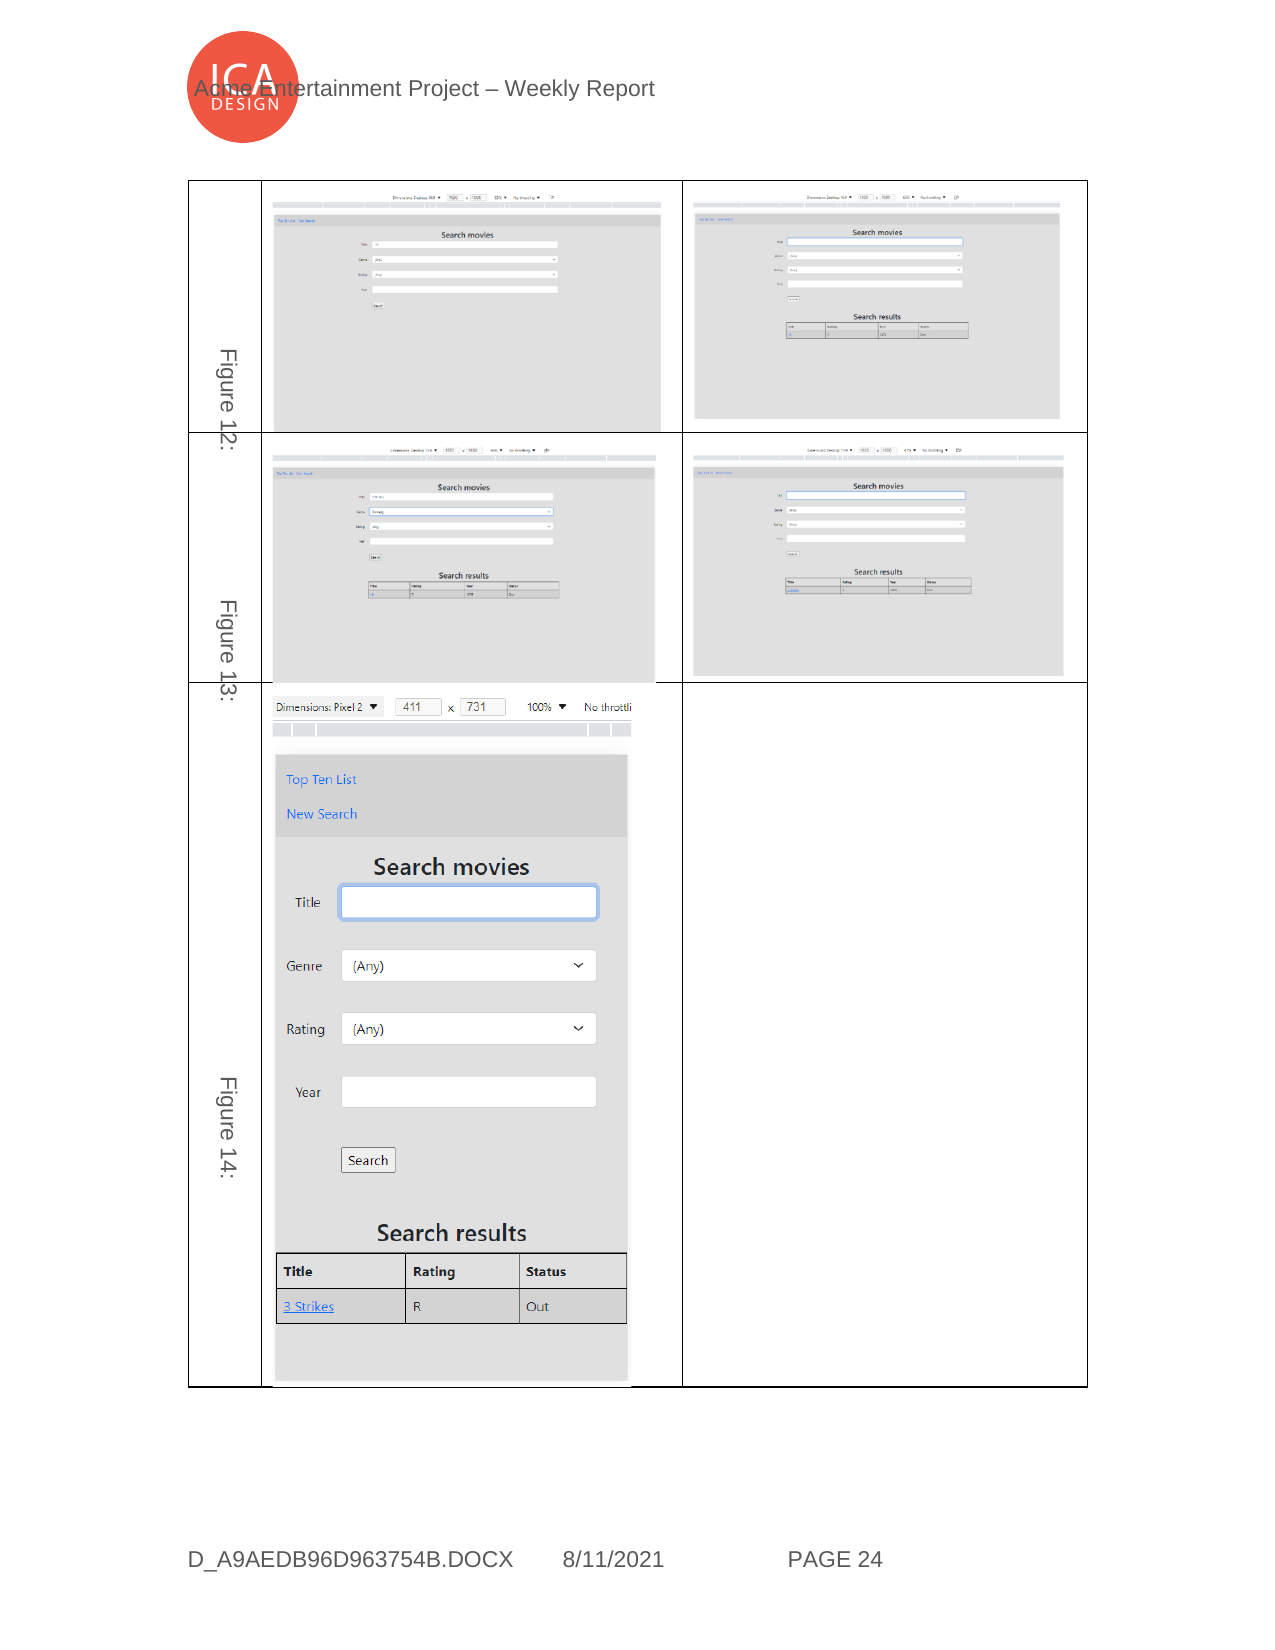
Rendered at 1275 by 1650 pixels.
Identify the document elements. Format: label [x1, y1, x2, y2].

table_cell [262, 683, 682, 1386]
picture [693, 445, 1064, 676]
picture [272, 193, 661, 432]
table_cell [189, 433, 261, 682]
table_cell [683, 181, 1087, 432]
table_cell [683, 433, 1087, 682]
table_cell [189, 181, 261, 432]
picture [187, 31, 299, 143]
table_cell [683, 683, 1087, 1386]
picture [272, 445, 657, 683]
table_cell [262, 181, 682, 432]
picture [693, 193, 1060, 419]
table_cell [189, 683, 261, 1386]
table_cell [262, 433, 682, 682]
